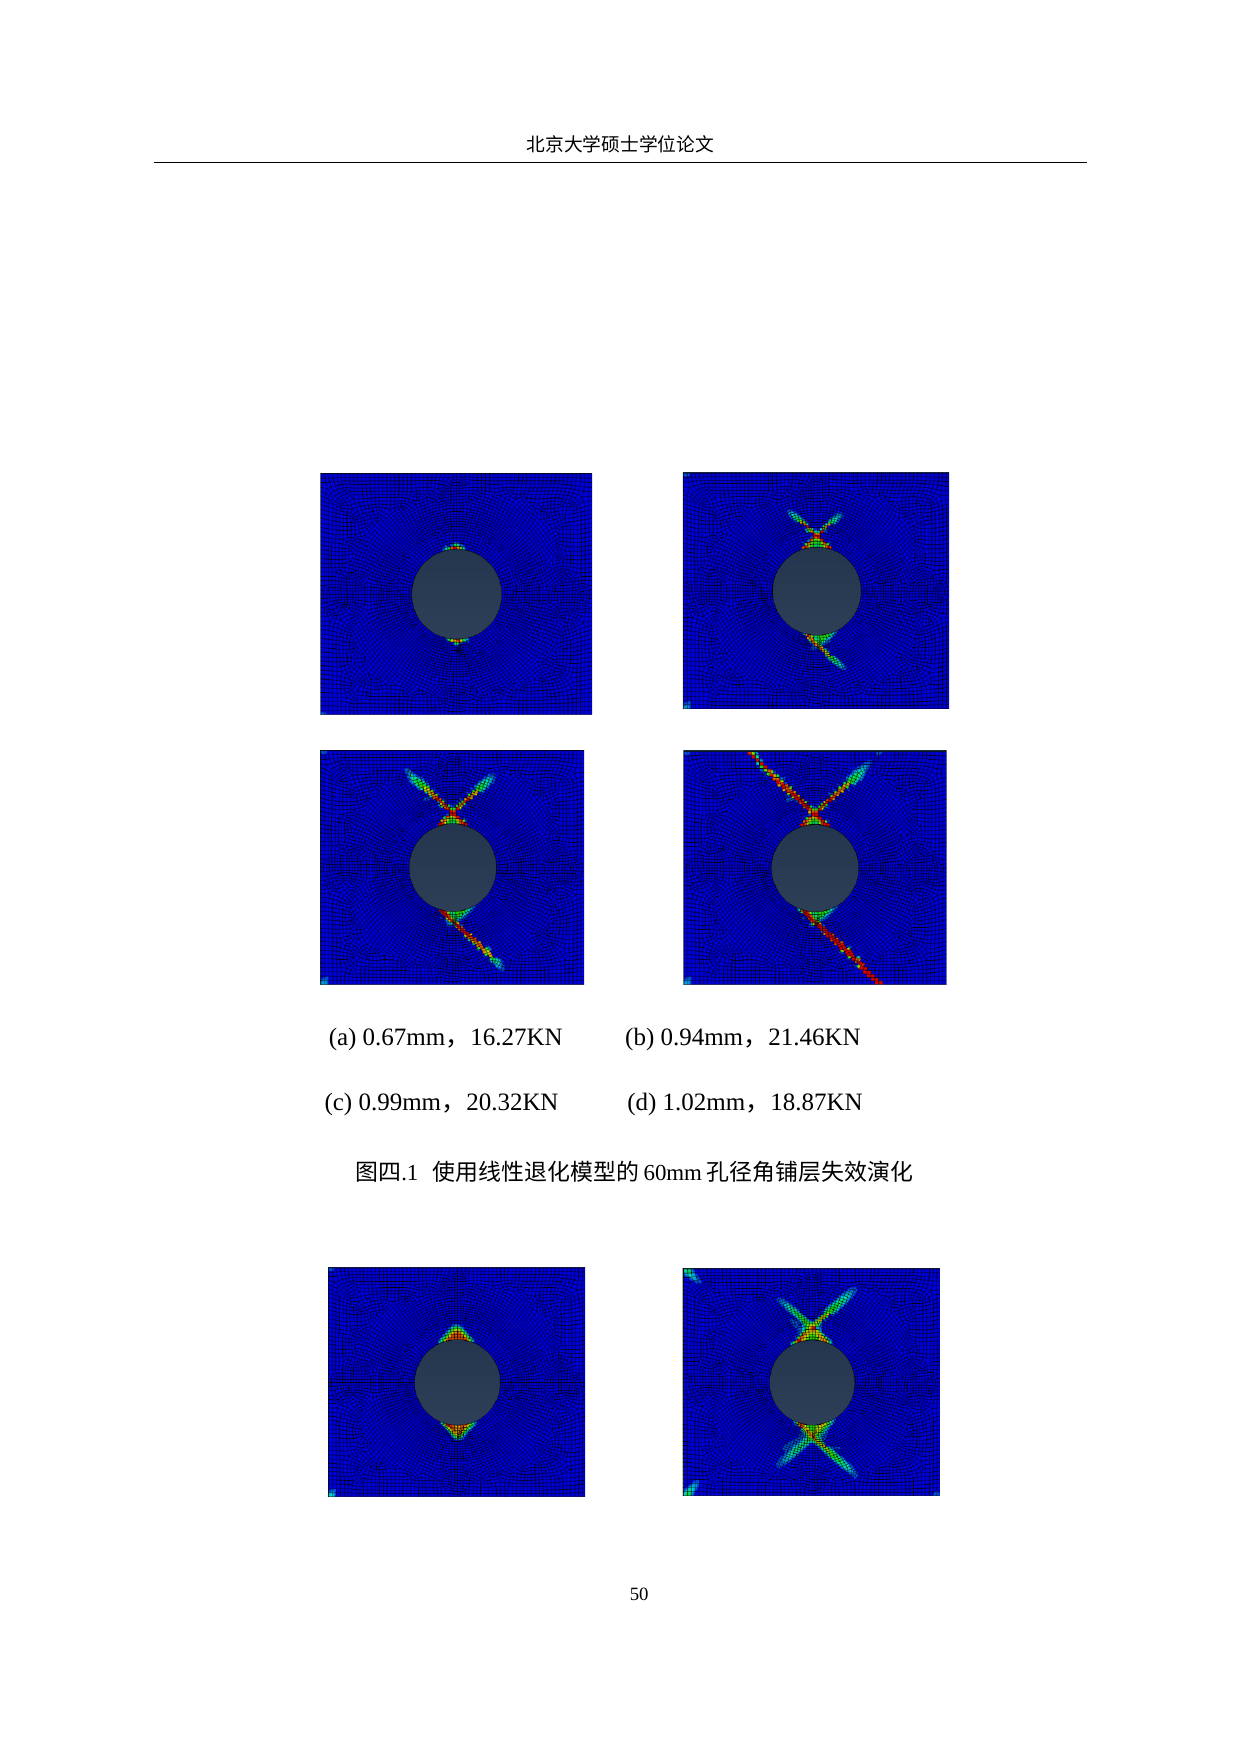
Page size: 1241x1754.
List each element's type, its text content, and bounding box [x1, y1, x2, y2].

picture [682, 472, 950, 709]
picture [320, 750, 585, 985]
text (c) 0.99mm，20.32KN (d) 1.02mm，18.87KN [153, 1067, 1087, 1132]
picture [320, 473, 593, 715]
picture [682, 1268, 940, 1496]
picture [683, 750, 947, 985]
picture [328, 1267, 586, 1497]
subtitle 使用线性退化模型的60mm孔径角铺层失效演化 [213, 1138, 1087, 1203]
